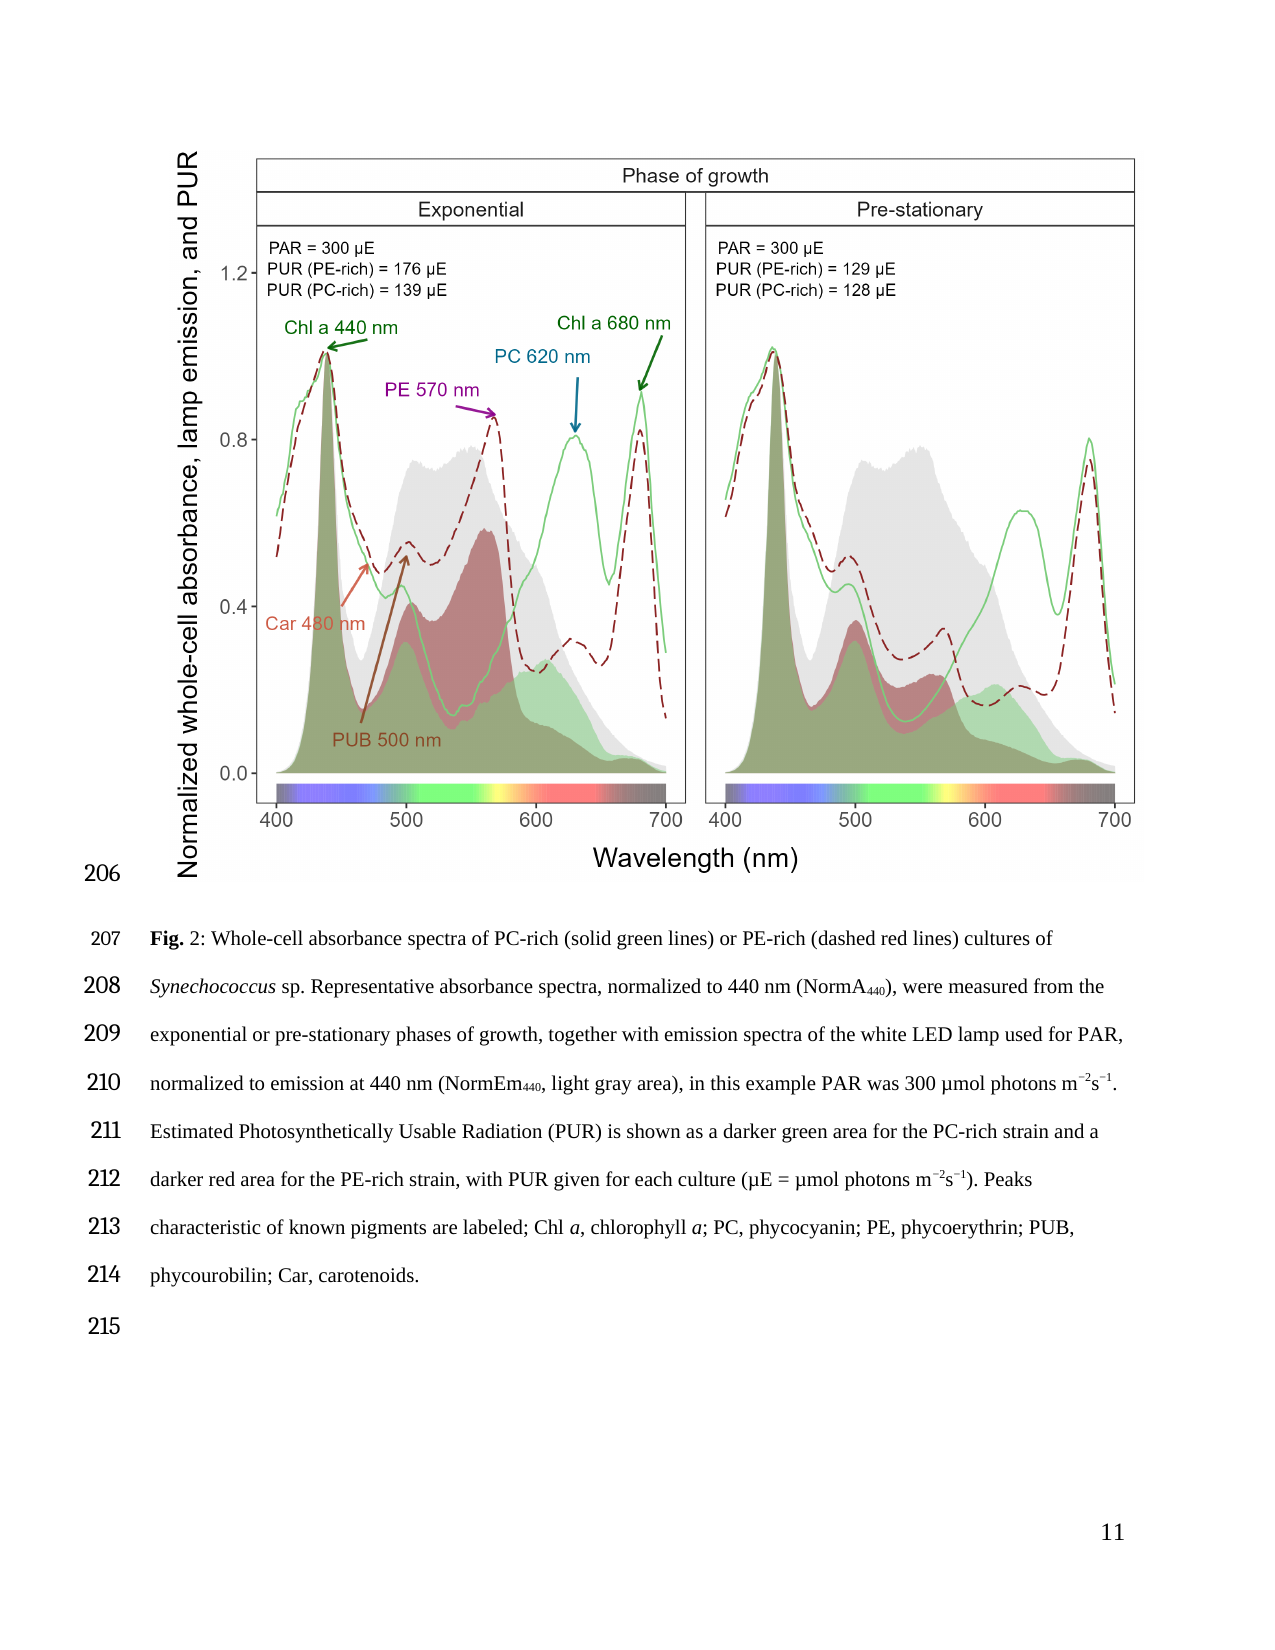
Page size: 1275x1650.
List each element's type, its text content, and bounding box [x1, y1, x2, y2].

picture [168, 150, 1144, 882]
text Fig. 2: Whole-cell absorbance spectra of PC-rich (solid green lines) or PE-rich (dashed red lines) cultures of Synechococcus sp. Representative absorbance spectra, normalized to 440 nm (NormA440), were measured from the exponential or pre-stationary phases of growth, together with emission spectra of the white LED lamp used for PAR, normalized to emission at 440 nm (NormEm440, light gray area), in this example PAR was 300 µmol photons m−2s−1. Estimated Photosynthetically Usable Radiation (PUR) is shown as a darker green area for the PC-rich strain and a darker red area for the PE-rich strain, with PUR given for each culture (µE = µmol photons m−2s−1). Peaks characteristic of known pigments are labeled; Chl a, chlorophyll a; PC, phycocyanin; PE, phycoerythrin; PUB, phycourobilin; Car, carotenoids. [150, 926, 1125, 1287]
